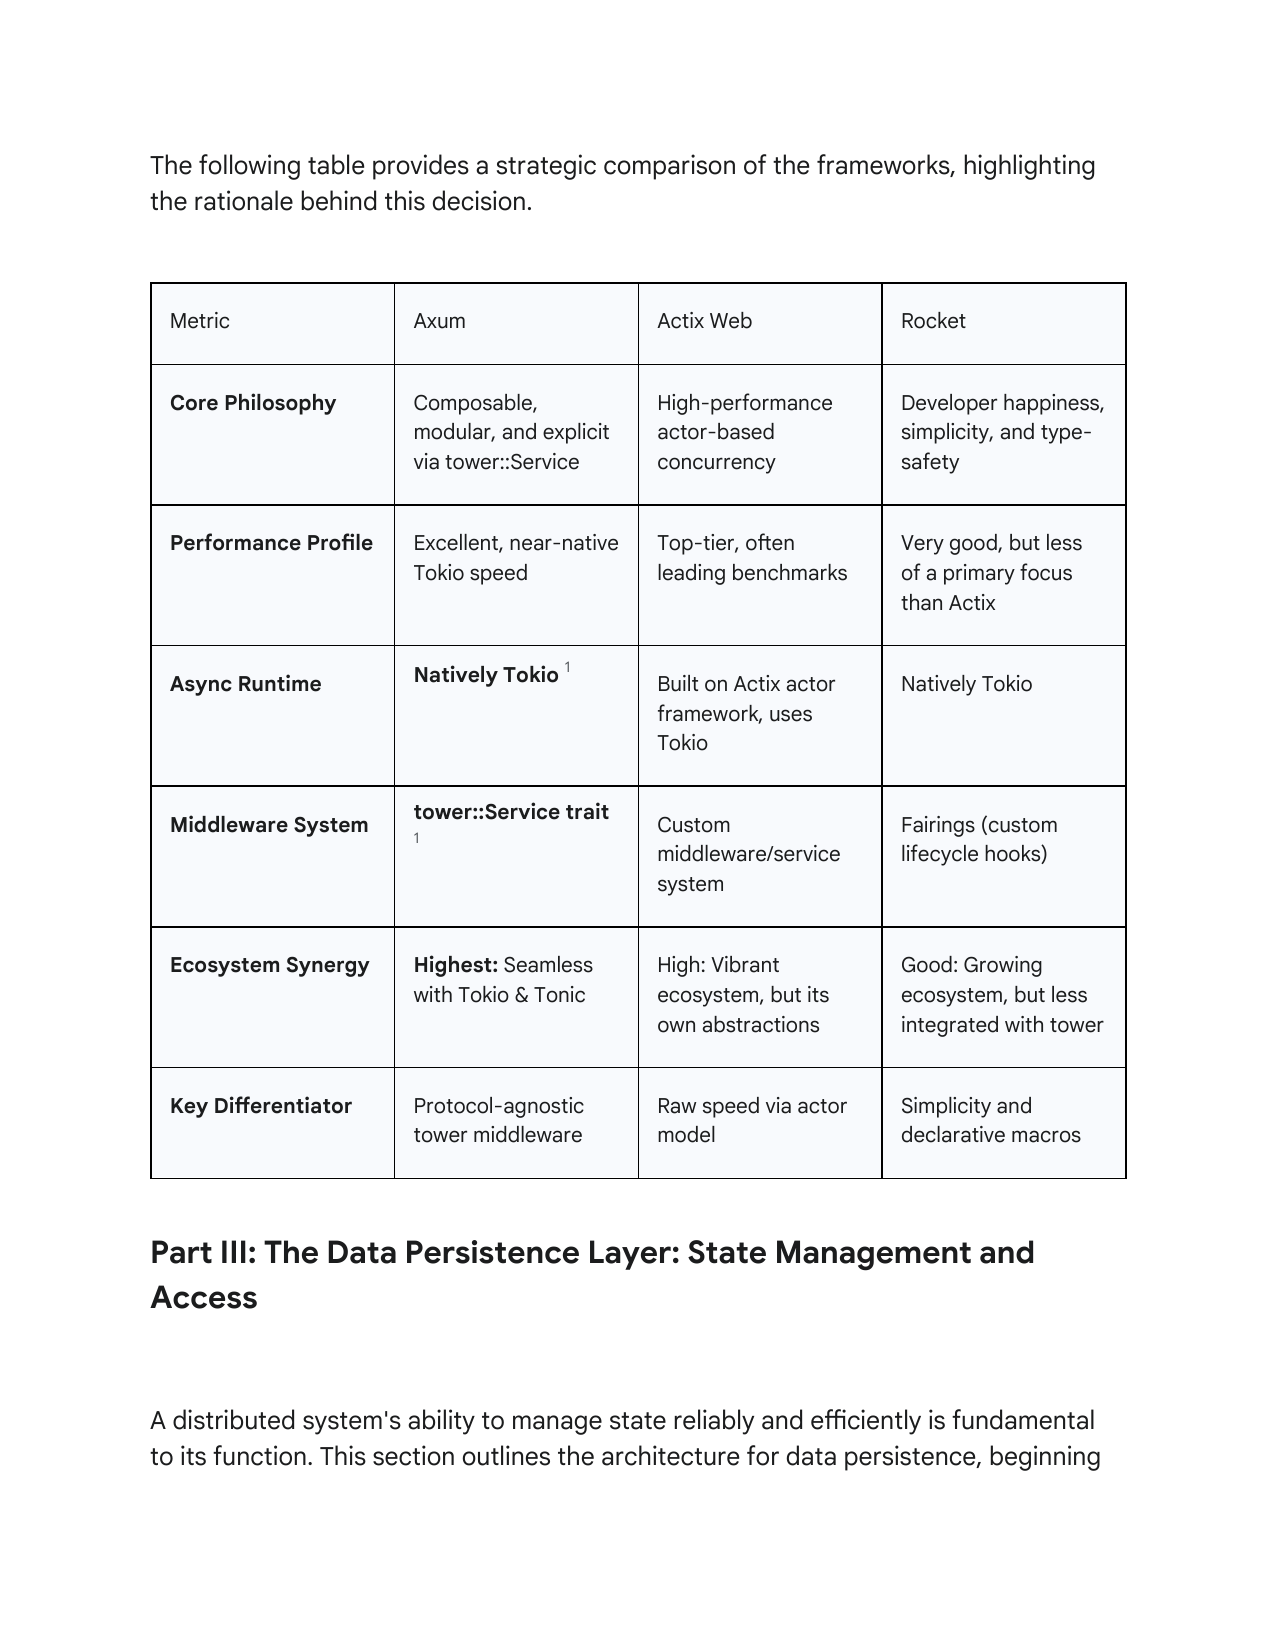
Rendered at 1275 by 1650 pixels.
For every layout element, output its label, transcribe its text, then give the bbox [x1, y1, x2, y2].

table_cell Raw speed via actor model [639, 1068, 881, 1177]
table_cell Natively Tokio [883, 646, 1125, 785]
table_cell Ecosystem Synergy [152, 928, 394, 1067]
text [150, 1405, 1125, 1472]
text The following table provides a strategic comparison of the frameworks, highlighting the rationale behind this decision. [150, 150, 1125, 217]
table_cell Good: Growing ecosystem, but less integrated with tower [883, 928, 1125, 1067]
table_cell Async Runtime [152, 646, 394, 785]
table_cell Fairings (custom lifecycle hooks) [883, 787, 1125, 926]
table_cell Key Differentiator [152, 1068, 394, 1177]
table_cell Excellent, near-native Tokio speed [395, 506, 638, 645]
table_cell High: Vibrant ecosystem, but its own abstractions [639, 928, 881, 1067]
table_cell Top-tier, often leading benchmarks [639, 506, 881, 645]
table_cell Simplicity and declarative macros [883, 1068, 1125, 1177]
table_cell Built on Actix actor framework, uses Tokio [639, 646, 881, 785]
table_cell Middleware System [152, 787, 394, 926]
table_cell High-performance actor-based concurrency [639, 365, 881, 504]
subtitle Part III: The Data Persistence Layer: State Management and Access [150, 1234, 1125, 1317]
table_cell Highest: Seamless with Tokio & Tonic [395, 928, 638, 1067]
table_header Rocket [883, 284, 1125, 363]
table_cell Natively Tokio 1 [395, 646, 638, 785]
table_header Metric [152, 284, 394, 363]
table_cell Very good, but less of a primary focus than Actix [883, 506, 1125, 645]
table_header Actix Web [639, 284, 881, 363]
table_cell Performance Profile [152, 506, 394, 645]
table_cell Core Philosophy [152, 365, 394, 504]
table_cell Protocol-agnostic tower middleware [395, 1068, 638, 1177]
table_cell Developer happiness, simplicity, and type-safety [883, 365, 1125, 504]
table_header Axum [395, 284, 638, 363]
table_cell tower::Service trait 1 [395, 787, 638, 926]
table_cell Custom middleware/service system [639, 787, 881, 926]
table_cell Composable, modular, and explicit via tower::Service [395, 365, 638, 504]
